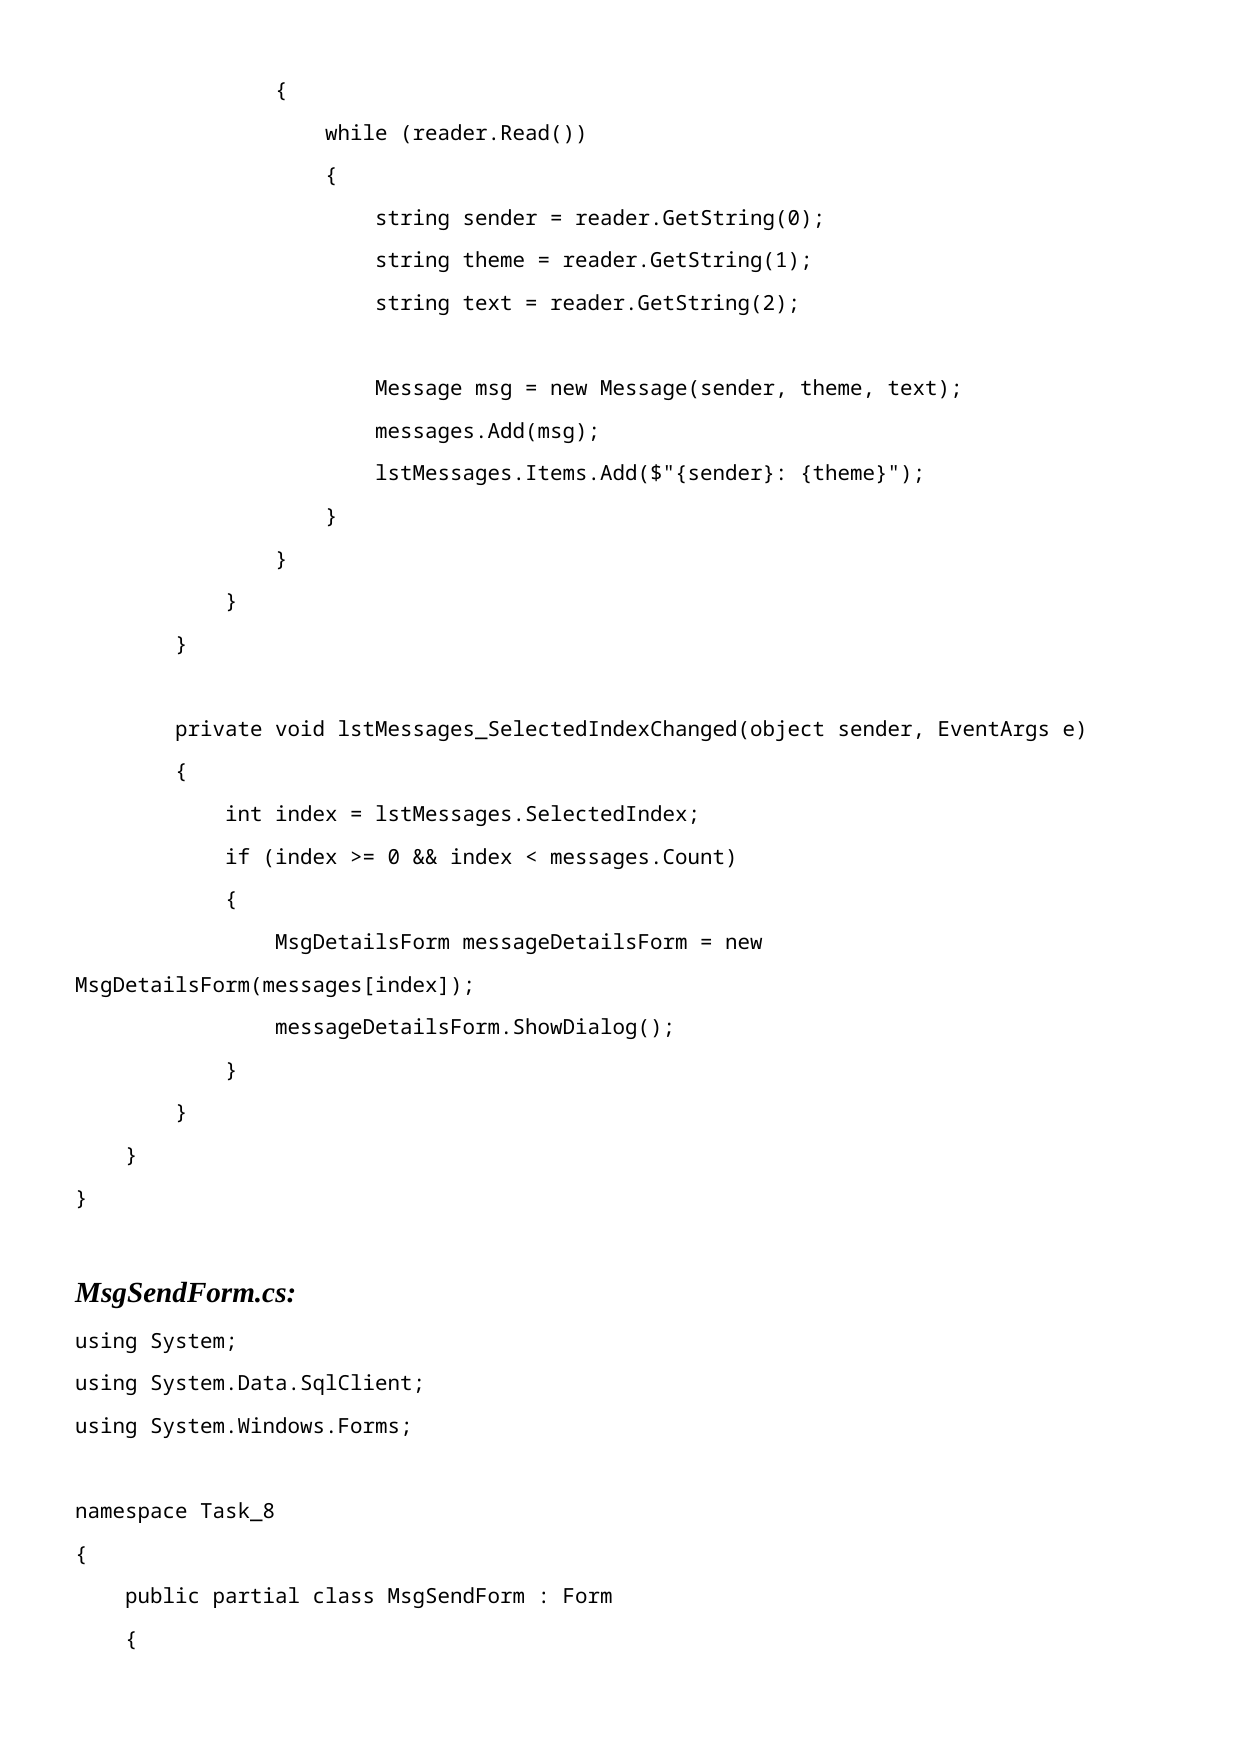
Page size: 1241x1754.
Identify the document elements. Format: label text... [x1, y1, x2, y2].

text } [75, 1055, 1165, 1083]
text MsgDetailsForm messageDetailsForm = new MsgDetailsForm(messages[index]); [75, 927, 1165, 998]
text messages.Add(msg); [75, 416, 1165, 444]
text { [75, 160, 1165, 189]
text MsgSendForm.cs: [75, 1276, 1165, 1309]
text using System.Data.SqlClient; [75, 1368, 1165, 1397]
text using System; [75, 1326, 1165, 1354]
text } [75, 586, 1165, 615]
text using System.Windows.Forms; [75, 1411, 1165, 1439]
text { [75, 1624, 1165, 1653]
text if (index >= 0 && index < messages.Count) [75, 842, 1165, 870]
text int index = lstMessages.SelectedIndex; [75, 799, 1165, 828]
text { [75, 757, 1165, 785]
text { [75, 75, 1165, 103]
text while (reader.Read()) [75, 118, 1165, 146]
text } [75, 1140, 1165, 1168]
text } [75, 1183, 1165, 1211]
text string theme = reader.GetString(1); [75, 245, 1165, 274]
text messageDetailsForm.ShowDialog(); [75, 1012, 1165, 1041]
text private void lstMessages_SelectedIndexChanged(object sender, EventArgs e) [75, 714, 1165, 742]
text } [75, 544, 1165, 572]
text { [75, 1539, 1165, 1567]
text Message msg = new Message(sender, theme, text); [75, 373, 1165, 402]
text } [75, 501, 1165, 529]
text } [75, 629, 1165, 657]
text } [75, 1097, 1165, 1126]
text string text = reader.GetString(2); [75, 288, 1165, 316]
text { [75, 884, 1165, 913]
text lstMessages.Items.Add($"{sender}: {theme}"); [75, 458, 1165, 487]
text string sender = reader.GetString(0); [75, 203, 1165, 231]
text namespace Task_8 [75, 1496, 1165, 1525]
text public partial class MsgSendForm : Form [75, 1582, 1165, 1610]
